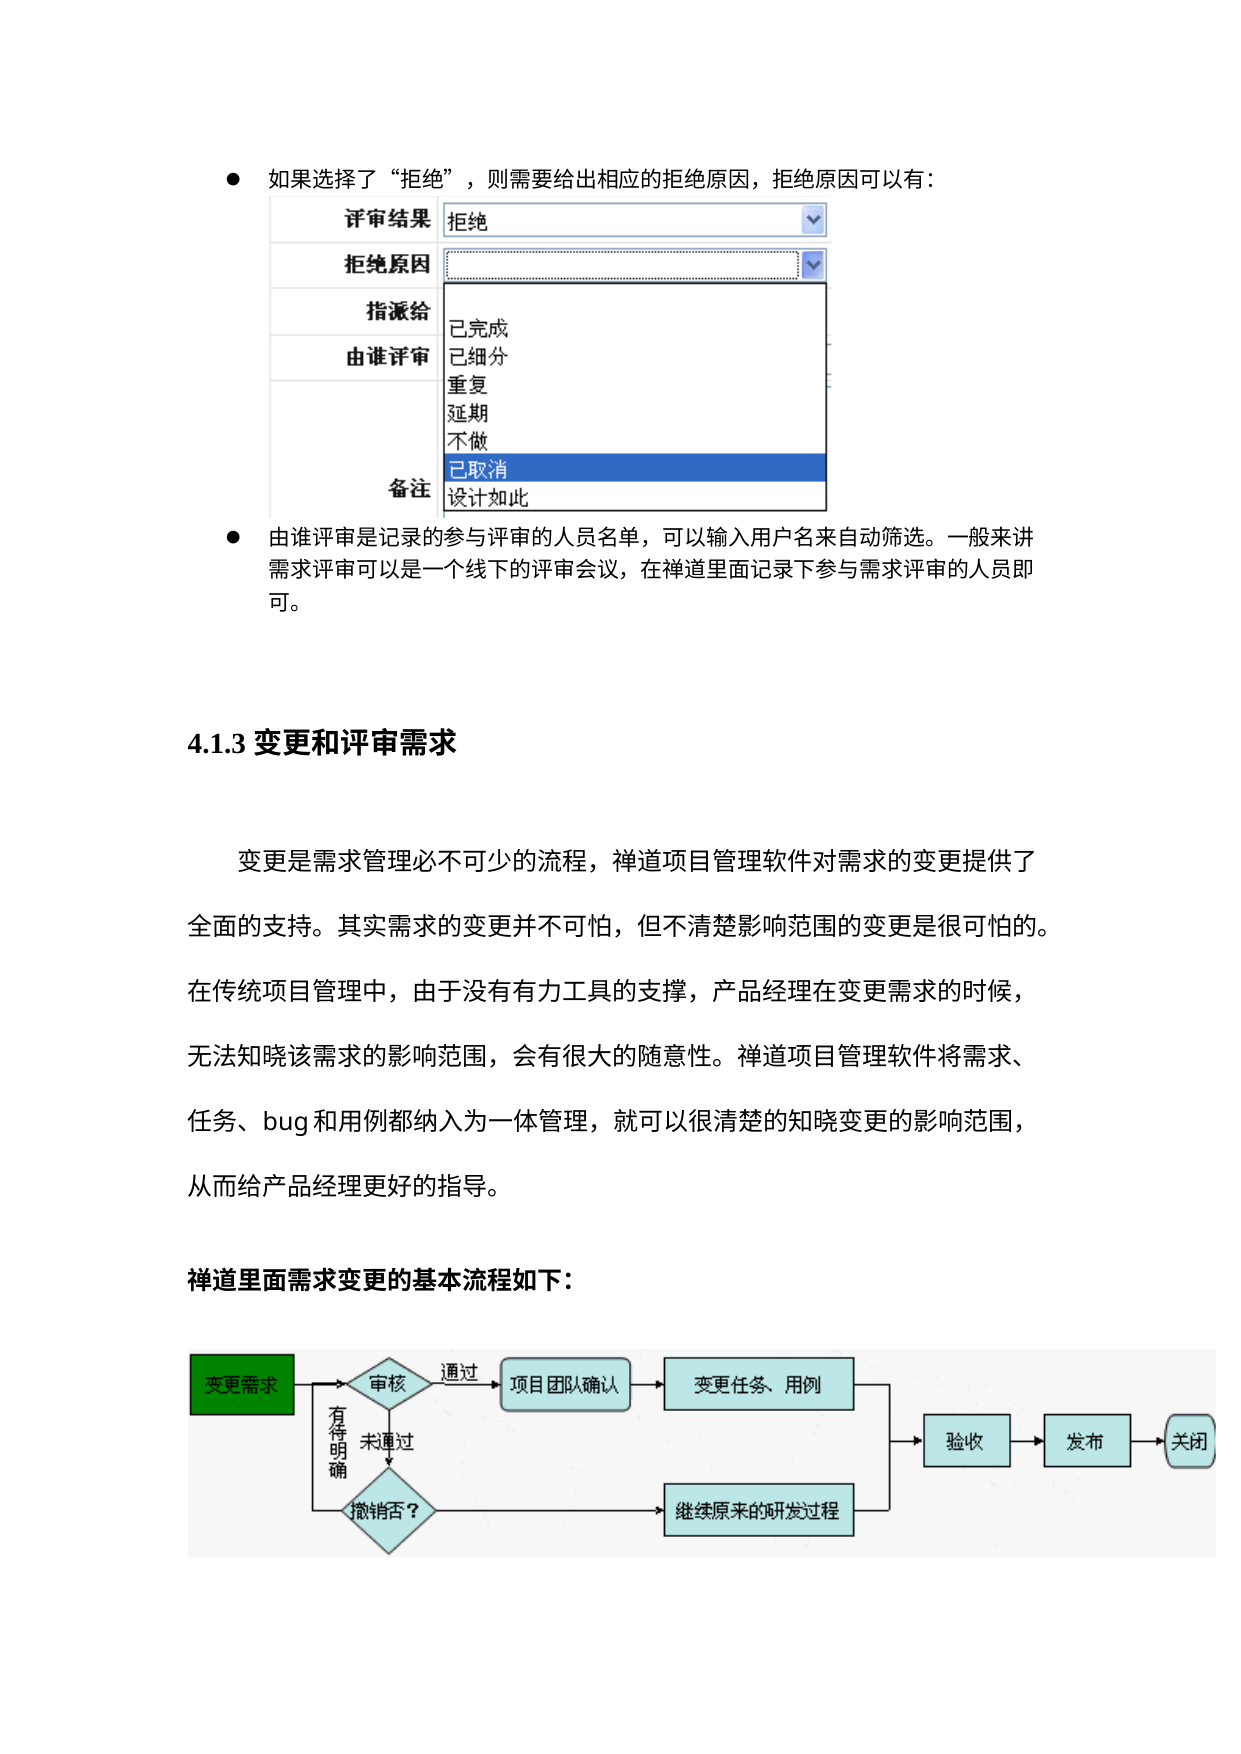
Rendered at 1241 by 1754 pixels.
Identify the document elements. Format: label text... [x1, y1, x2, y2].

text 禅道里面需求变更的基本流程如下： [187, 1246, 1053, 1311]
picture [187, 1349, 1216, 1559]
text 变更是需求管理必不可少的流程，禅道项目管理软件对需求的变更提供了全面的支持。其实需求的变更并不可怕，但不清楚影响范围的变更是很可怕的。在传统项目管理中，由于没有有力工具的支撑，产品经理在变更需求的时候，无法知晓该需求的影响范围，会有很大的随意性。禅道项目管理软件将需求、任务、bug和用例都纳入为一体管理，就可以很清楚的知晓变更的影响范围，从而给产品经理更好的指导。 [187, 827, 1053, 1217]
subtitle 4.1.3 变更和评审需求 [187, 708, 1053, 773]
list 由谁评审是记录的参与评审的人员名单，可以输入用户名来自动筛选。一般来讲需求评审可以是一个线下的评审会议，在禅道里面记录下参与需求评审的人员即可。 [225, 519, 1053, 617]
picture [268, 196, 832, 518]
